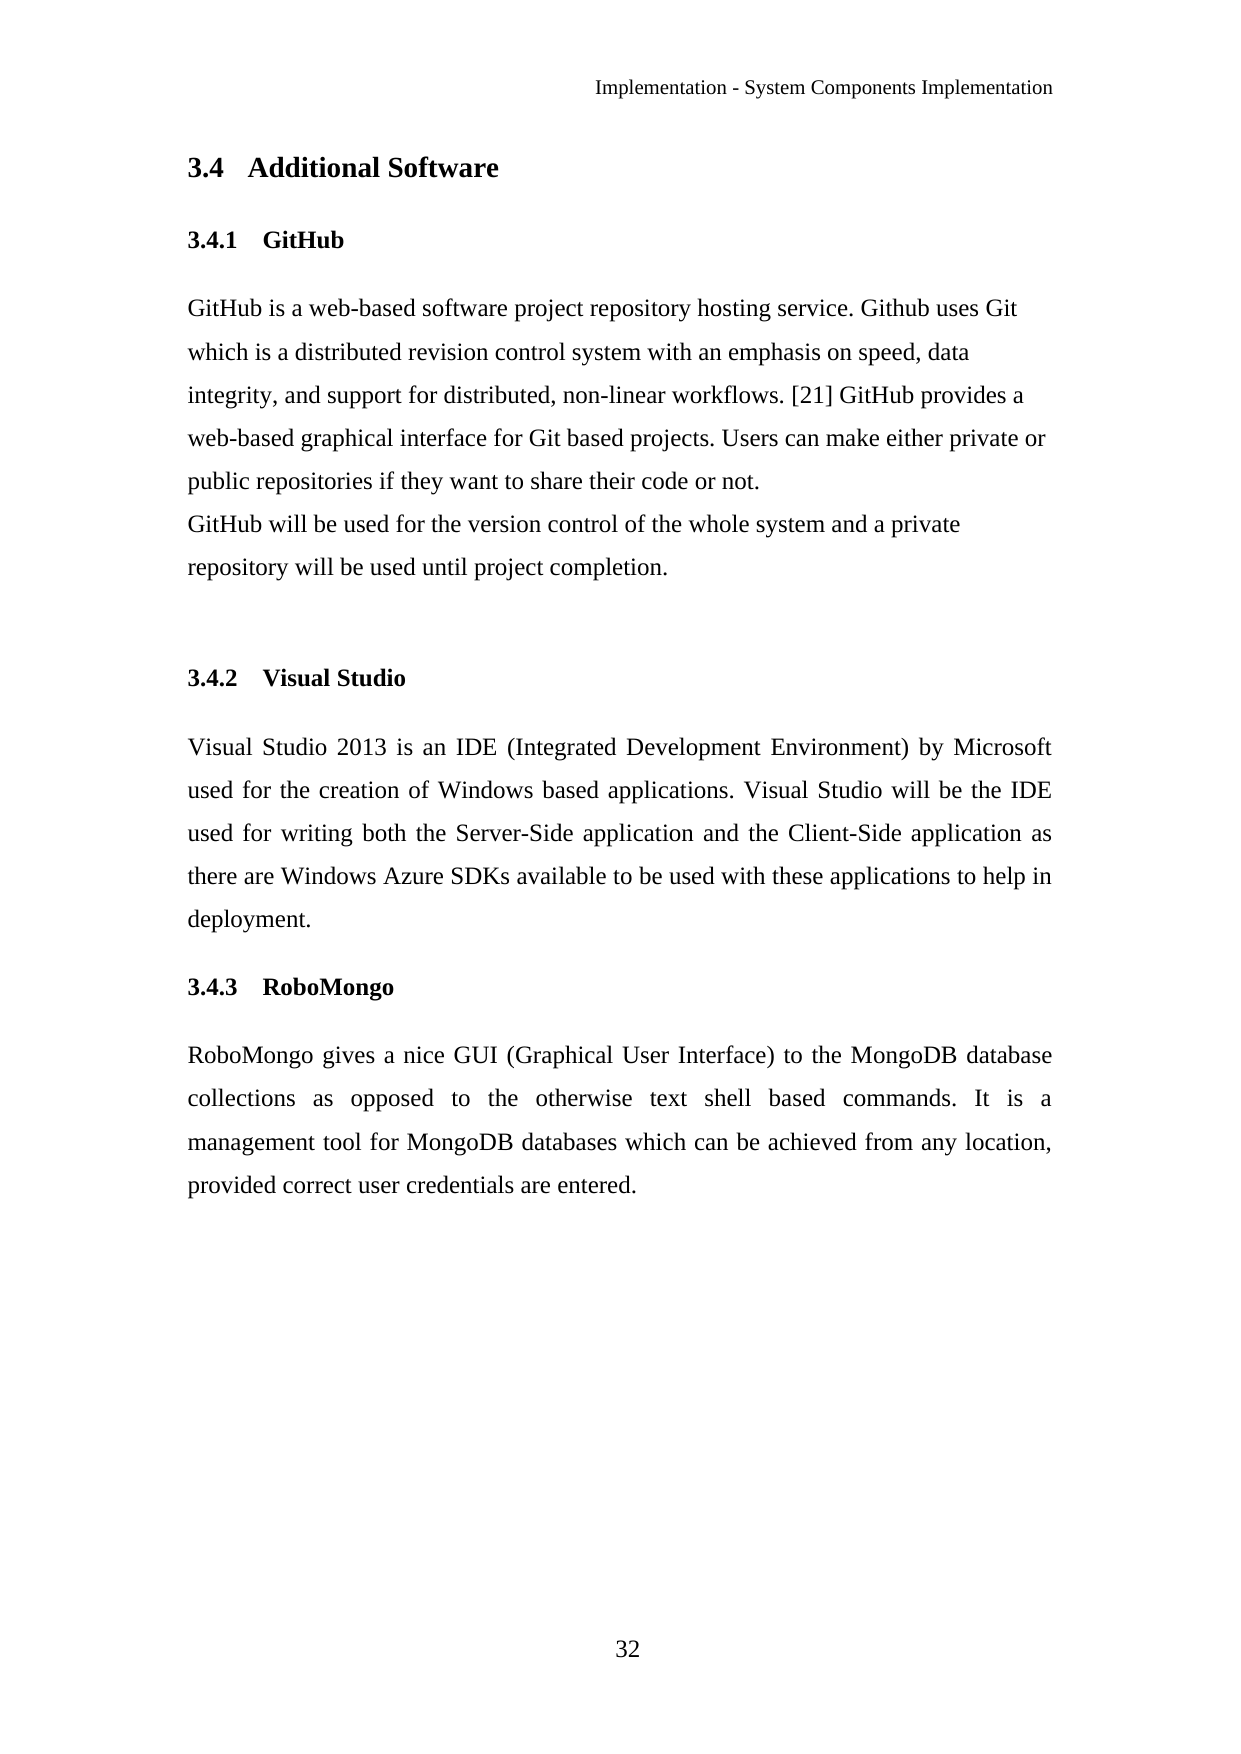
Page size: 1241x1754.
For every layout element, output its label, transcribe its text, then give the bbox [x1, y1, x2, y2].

subtitle RoboMongo [187, 972, 1053, 1001]
subtitle Additional Software [187, 150, 1053, 183]
subtitle Visual Studio [187, 663, 1053, 692]
text GitHub is a web-based software project repository hosting service. Github uses Git which is a distributed revision control system with an emphasis on speed, data integrity, and support for distributed, non-linear workflows. [21] GitHub provides a web-based graphical interface for Git based projects. Users can make either private or public repositories if they want to share their code or not. [187, 293, 1053, 495]
text GitHub will be used for the version control of the whole system and a private repository will be used until project completion. [187, 509, 1053, 581]
subtitle GitHub [187, 225, 1053, 254]
text RoboMongo gives a nice GUI (Graphical User Interface) to the MongoDB database collections as opposed to the otherwise text shell based commands. It is a management tool for MongoDB databases which can be achieved from any location, provided correct user credentials are entered. [187, 1040, 1053, 1198]
text Visual Studio 2013 is an IDE (Integrated Development Environment) by Microsoft used for the creation of Windows based applications. Visual Studio will be the IDE used for writing both the Server-Side application and the Client-Side application as there are Windows Azure SDKs available to be used with these applications to help in deployment. [187, 732, 1053, 933]
